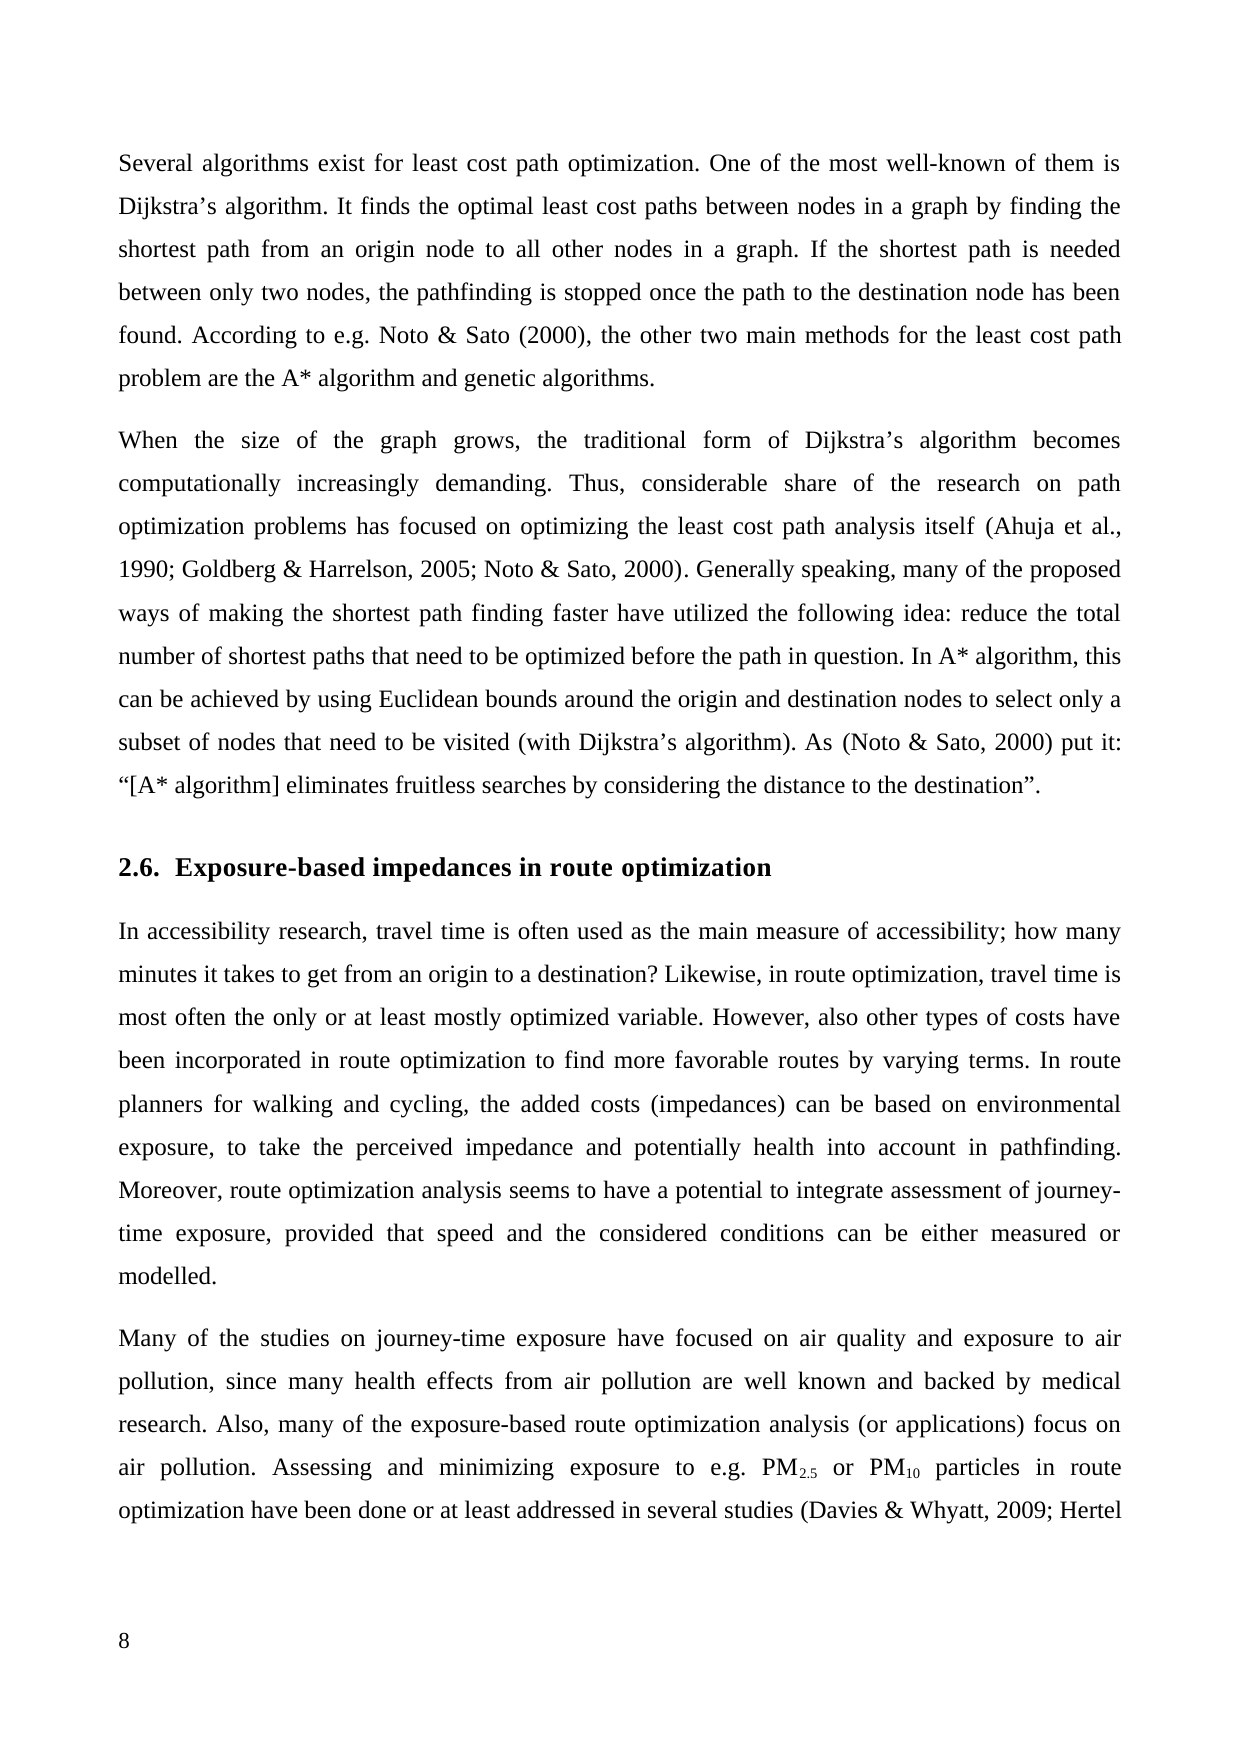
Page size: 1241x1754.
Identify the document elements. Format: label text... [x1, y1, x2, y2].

subtitle Exposure-based impedances in route optimization [118, 851, 1122, 882]
text Several algorithms exist for least cost path optimization. One of the most well-known of them is Dijkstra’s algorithm. It finds the optimal least cost paths between nodes in a graph by finding the shortest path from an origin node to all other nodes in a graph. If the shortest path is needed between only two nodes, the pathfinding is stopped once the path to the destination node has been found. According to e.g. Noto & Sato (2000), the other two main methods for the least cost path problem are the A* algorithm and genetic algorithms. [118, 148, 1122, 392]
text When the size of the graph grows, the traditional form of Dijkstra’s algorithm becomes computationally increasingly demanding. Thus, considerable share of the research on path optimization problems has focused on optimizing the least cost path analysis itself (Ahuja et al., 1990; Goldberg & Harrelson, 2005; Noto & Sato, 2000). Generally speaking, many of the proposed ways of making the shortest path finding faster have utilized the following idea: reduce the total number of shortest paths that need to be optimized before the path in question. In A* algorithm, this can be achieved by using Euclidean bounds around the origin and destination nodes to select only a subset of nodes that need to be visited (with Dijkstra’s algorithm). As (Noto & Sato, 2000) put it: “[A* algorithm] eliminates fruitless searches by considering the distance to the destination”. [118, 425, 1122, 799]
text In accessibility research, travel time is often used as the main measure of accessibility; how many minutes it takes to get from an origin to a destination? Likewise, in route optimization, travel time is most often the only or at least mostly optimized variable. However, also other types of costs have been incorporated in route optimization to find more favorable routes by varying terms. In route planners for walking and cycling, the added costs (impedances) can be based on environmental exposure, to take the perceived impedance and potentially health into account in pathfinding. Moreover, route optimization analysis seems to have a potential to integrate assessment of journey-time exposure, provided that speed and the considered conditions can be either measured or modelled. [118, 916, 1122, 1290]
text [118, 1323, 1122, 1524]
